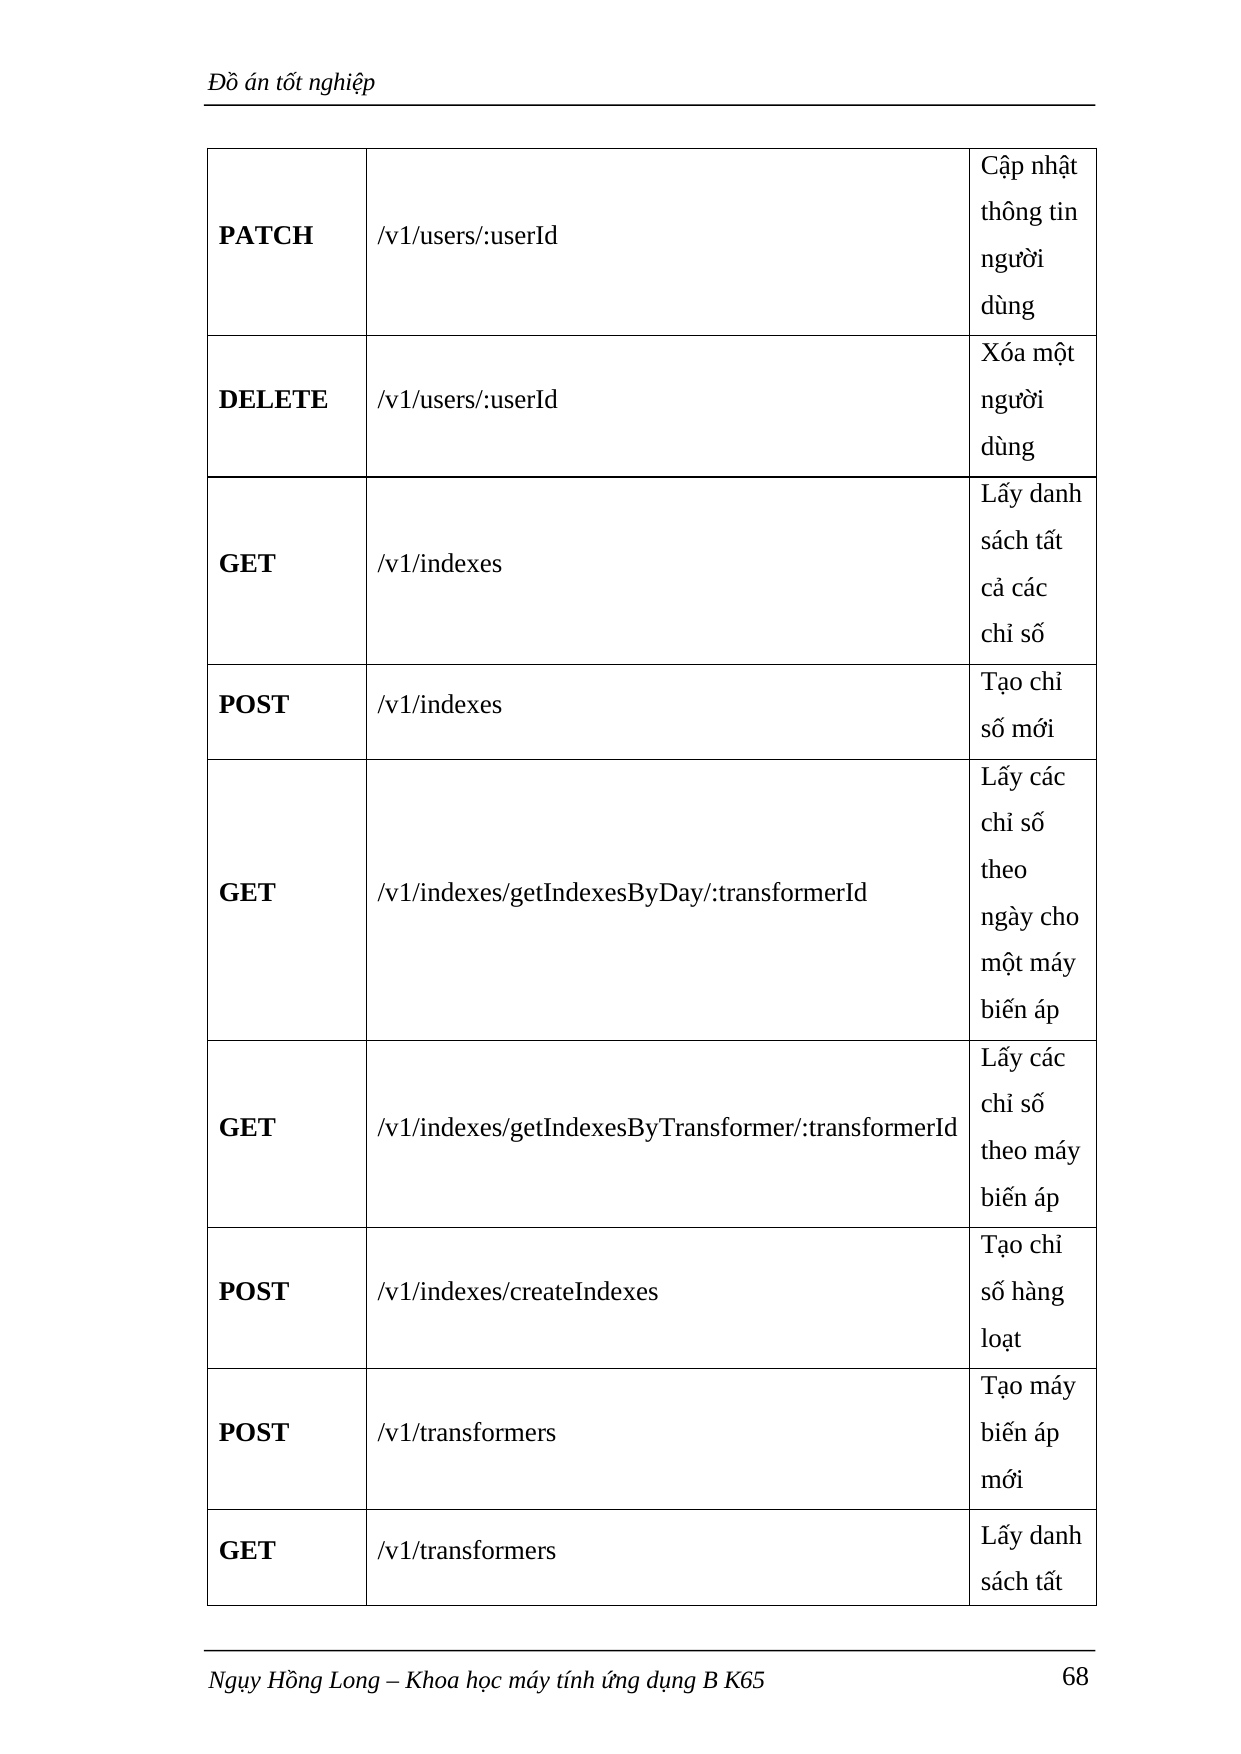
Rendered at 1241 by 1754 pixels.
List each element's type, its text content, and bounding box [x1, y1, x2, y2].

table_cell /v1/indexes/getIndexesByDay/:transformerId [367, 760, 969, 1039]
table_cell Tạo máy biến áp mới [970, 1369, 1096, 1509]
table_cell DELETE [208, 336, 366, 476]
table_cell POST [208, 1369, 366, 1509]
table_cell /v1/users/:userId [367, 336, 969, 476]
table_cell /v1/indexes [367, 478, 969, 664]
table_cell Lấy danh sách tất cả các chỉ số [970, 478, 1096, 664]
table_cell GET [208, 1510, 366, 1605]
table_cell Xóa một người dùng [970, 336, 1096, 476]
table_cell Lấy các chỉ số theo ngày cho một máy biến áp [970, 760, 1096, 1039]
table_cell /v1/transformers [367, 1510, 969, 1605]
table_cell /v1/indexes/getIndexesByTransformer/:transformerId [367, 1041, 969, 1227]
table_cell /v1/indexes [367, 665, 969, 758]
table_cell POST [208, 1228, 366, 1368]
table_cell /v1/transformers [367, 1369, 969, 1509]
table_cell Cập nhật thông tin người dùng [970, 149, 1096, 335]
table_cell POST [208, 665, 366, 758]
table_cell GET [208, 1041, 366, 1227]
table_cell PATCH [208, 149, 366, 335]
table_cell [970, 1510, 1096, 1605]
table_cell /v1/indexes/createIndexes [367, 1228, 969, 1368]
table_cell /v1/users/:userId [367, 149, 969, 335]
table_cell Tạo chỉ số mới [970, 665, 1096, 758]
table_cell Tạo chỉ số hàng loạt [970, 1228, 1096, 1368]
table_cell GET [208, 478, 366, 664]
table_cell Lấy các chỉ số theo máy biến áp [970, 1041, 1096, 1227]
table_cell GET [208, 760, 366, 1039]
